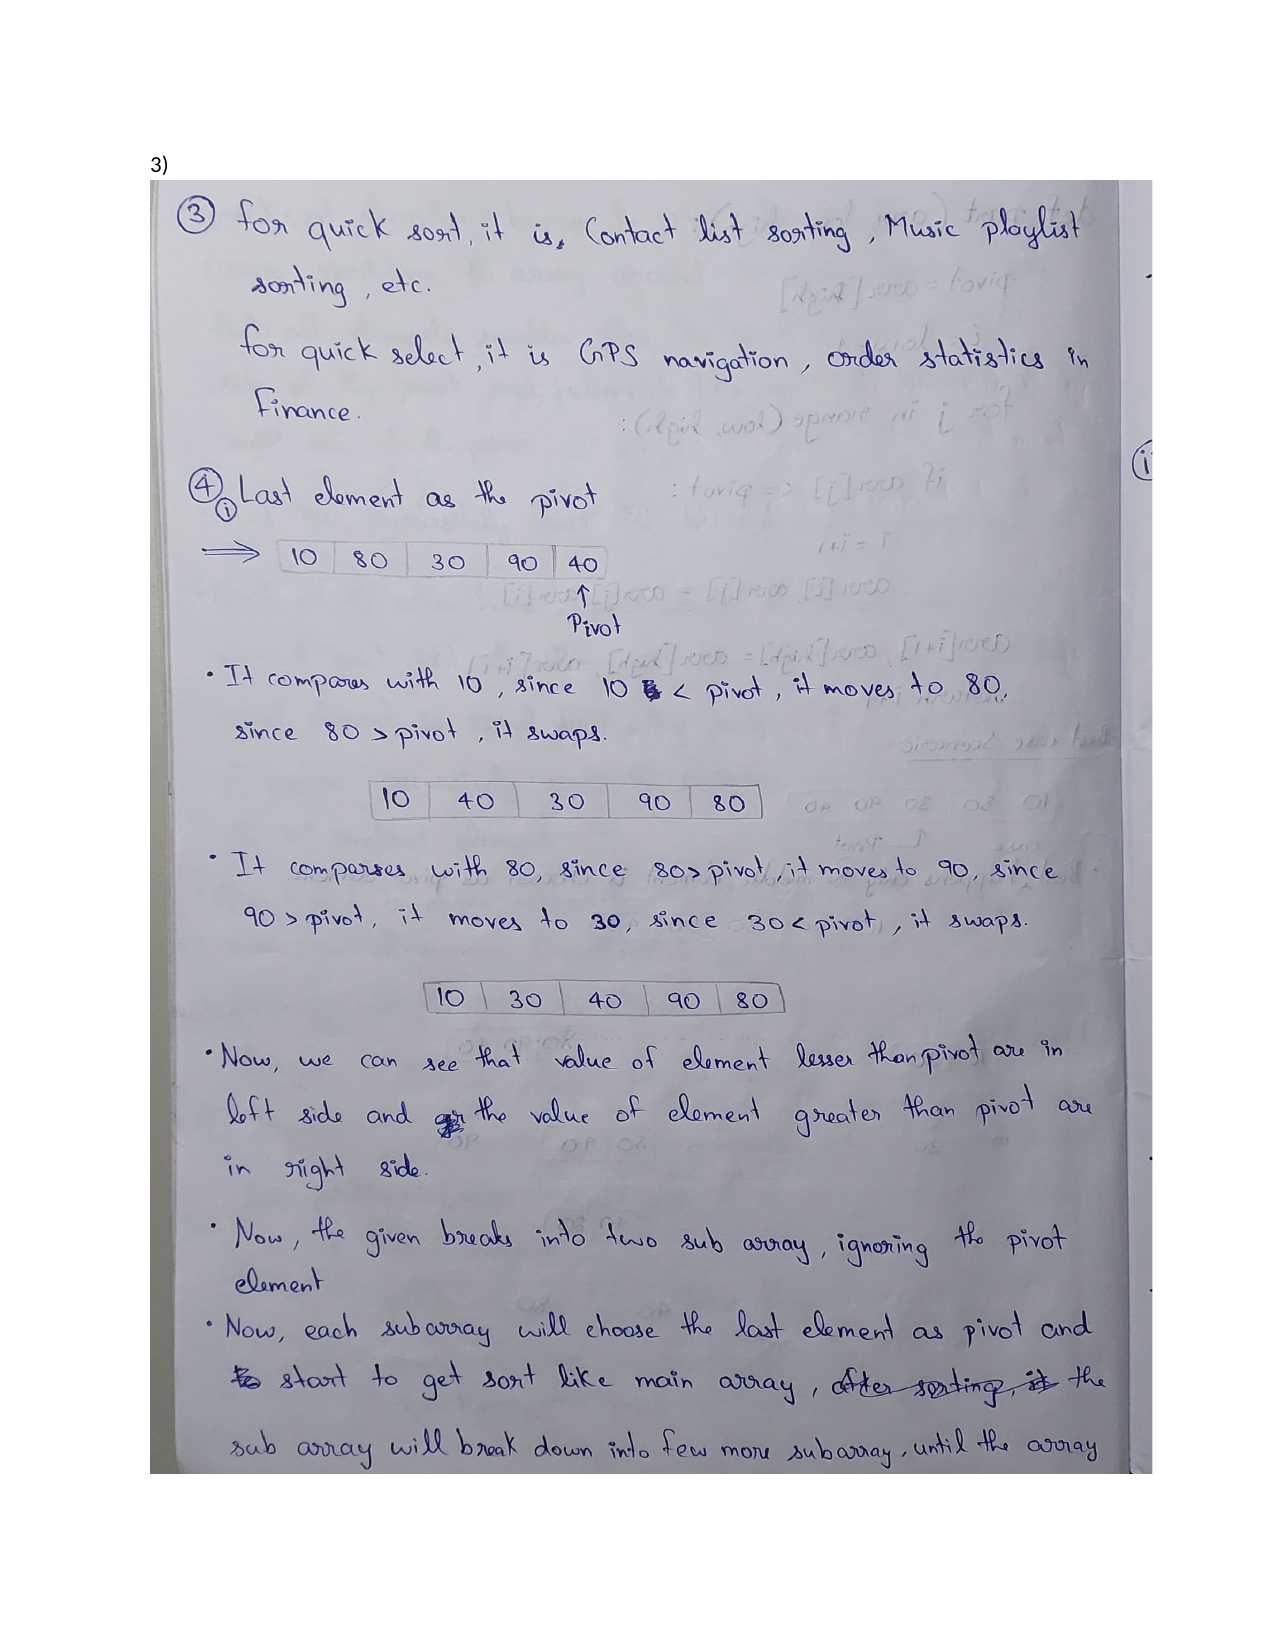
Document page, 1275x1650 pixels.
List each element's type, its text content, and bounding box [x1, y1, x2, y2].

text 3) [150, 150, 1125, 180]
picture [150, 180, 1153, 1474]
